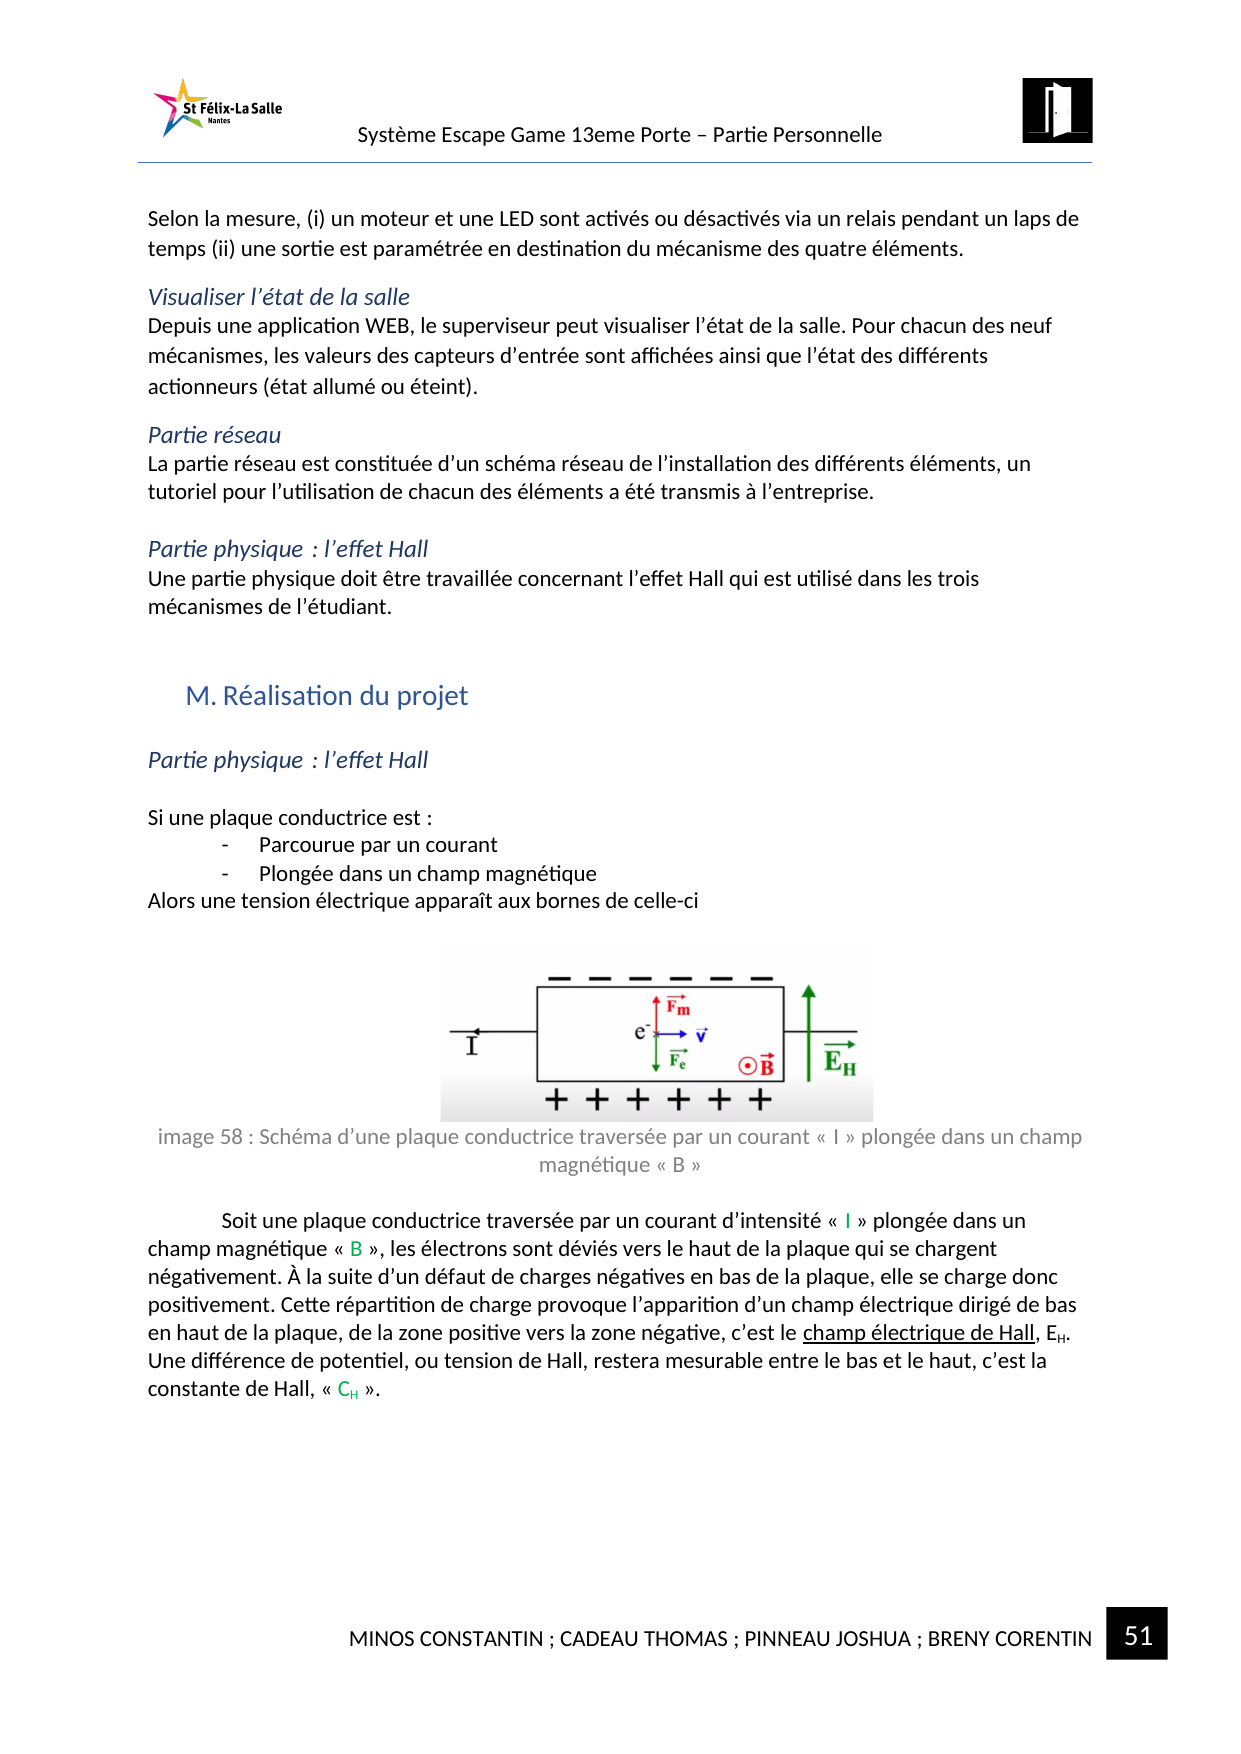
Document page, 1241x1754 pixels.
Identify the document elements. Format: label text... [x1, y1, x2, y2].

picture [440, 942, 874, 1122]
picture [1022, 78, 1093, 143]
text Depuis une application WEB, le superviseur peut visualiser l’état de la salle. Pour chacun des neuf mécanismes, les valeurs des capteurs d’entrée sont affichées ainsi que l’état des différents actionneurs (état allumé ou éteint). [148, 311, 1092, 400]
text Soit une plaque conductrice traversée par un courant d’intensité « I » plongée dans un champ magnétique « B », les électrons sont déviés vers le haut de la plaque qui se chargent négativement. À la suite d’un défaut de charges négatives en bas de la plaque, elle se charge donc positivement. Cette répartition de charge provoque l’apparition d’un champ électrique dirigé de bas en haut de la plaque, de la zone positive vers la zone négative, c’est le champ électrique de Hall, EH. Une différence de potentiel, ou tension de Hall, restera mesurable entre le bas et le haut, c’est la constante de Hall, « CH ». [148, 1206, 1092, 1430]
text Partie physique : l’effet Hall Une partie physique doit être travaillée concernant l’effet Hall qui est utilisé dans les trois mécanismes de l’étudiant. [148, 533, 1092, 620]
text Selon la mesure, (i) un moteur et une LED sont activés ou désactivés via un relais pendant un laps de temps (ii) une sortie est paramétrée en destination du mécanisme des quatre éléments. [148, 204, 1092, 262]
subtitle Réalisation du projet [185, 677, 1092, 713]
subtitle Partie physique : l’effet Hall [148, 745, 1092, 775]
picture [147, 73, 290, 142]
text Alors une tension électrique apparaît aux bornes de celle-ci [148, 887, 1092, 915]
text Si une plaque conductrice est : [148, 803, 1092, 831]
list Plongée dans un champ magnétique [221, 859, 1092, 887]
list Parcourue par un courant [221, 831, 1092, 859]
text Visualiser l’état de la salle [148, 281, 1092, 311]
text Partie réseau La partie réseau est constituée d’un schéma réseau de l’installation des différents éléments, un tutoriel pour l’utilisation de chacun des éléments a été transmis à l’entreprise. [148, 419, 1092, 533]
